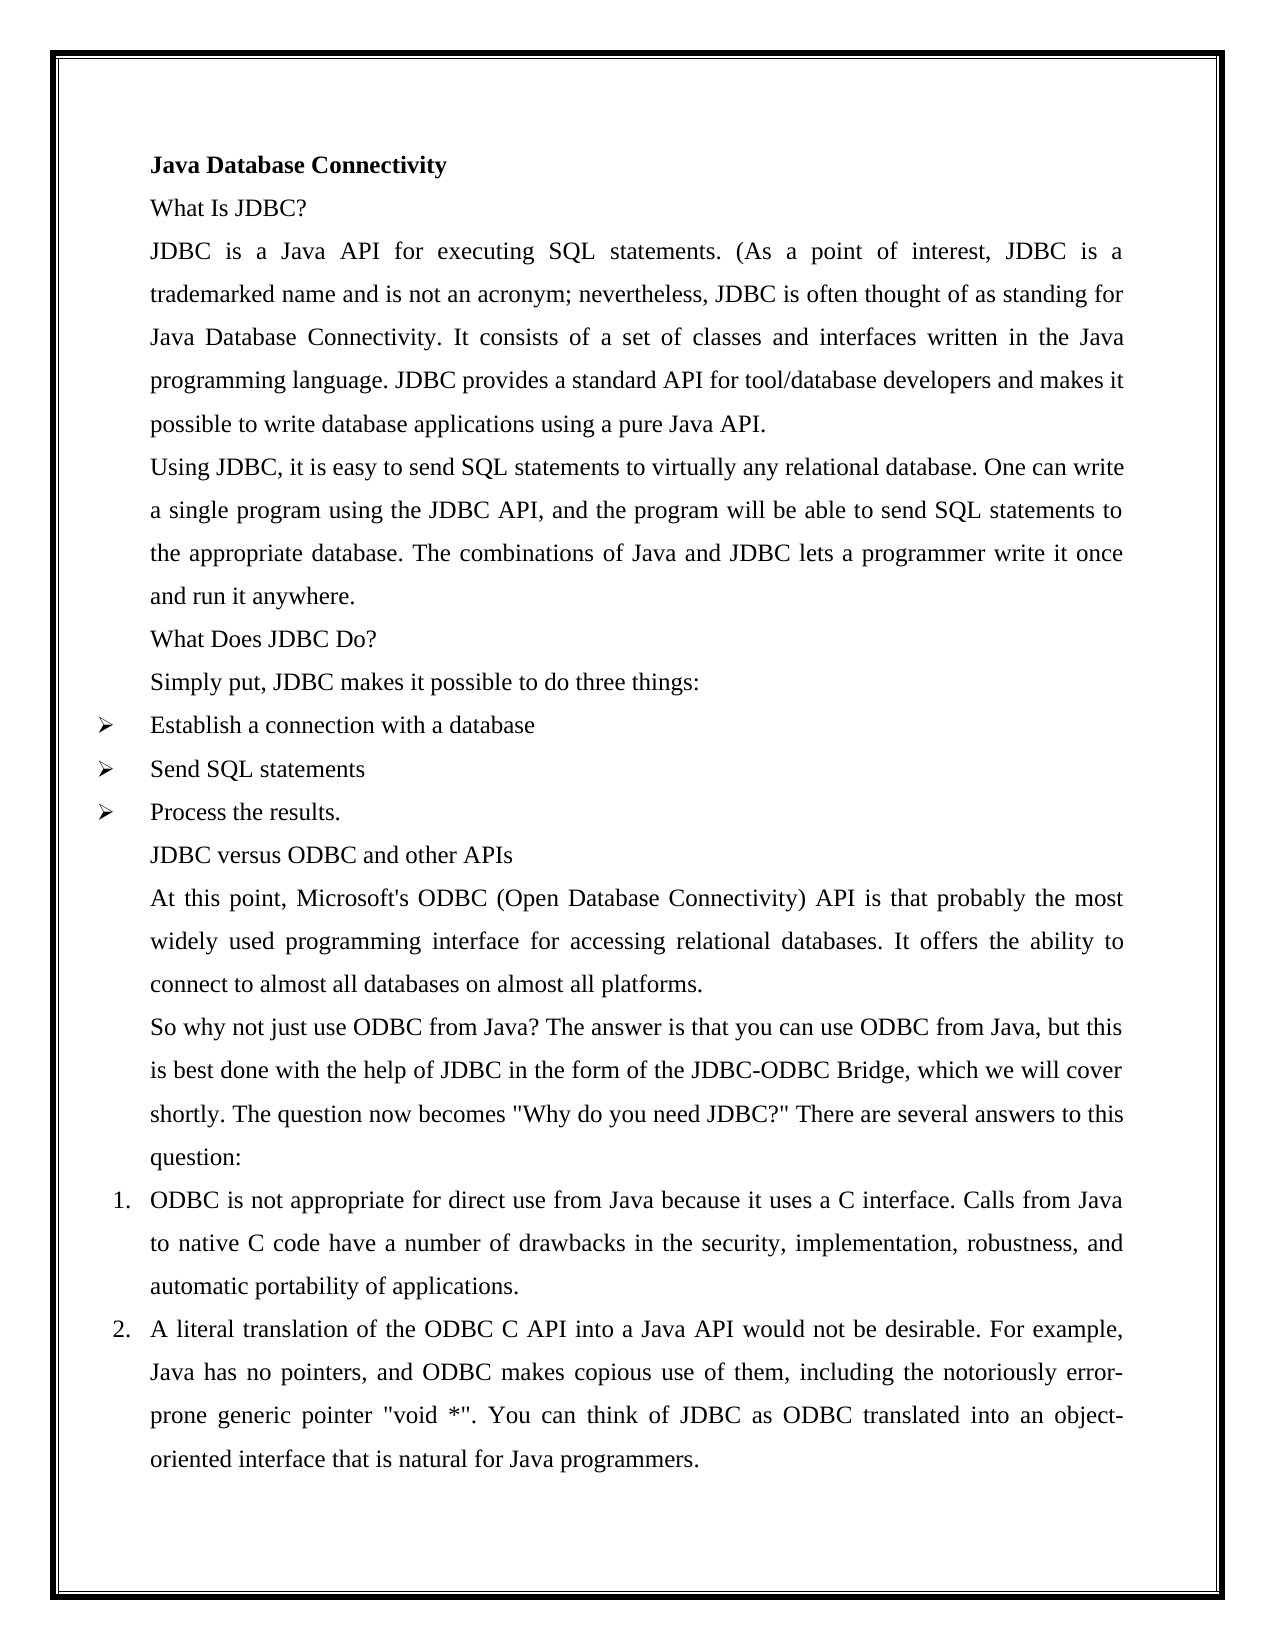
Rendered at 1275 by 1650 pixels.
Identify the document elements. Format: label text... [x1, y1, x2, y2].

text JDBC versus ODBC and other APIs [150, 840, 1125, 869]
text Using JDBC, it is easy to send SQL statements to virtually any relational database. One can write a single program using the JDBC API, and the program will be able to send SQL statements to the appropriate database. The combinations of Java and JDBC lets a programmer write it once and run it anywhere. [150, 452, 1125, 610]
list Establish a connection with a database [97, 711, 1125, 739]
text What Does JDBC Do? [150, 624, 1125, 653]
text Java Database Connectivity [150, 150, 1125, 179]
list ODBC is not appropriate for direct use from Java because it uses a C interface. Calls from Java to native C code have a number of drawbacks in the security, implementation, robustness, and automatic portability of applications. [112, 1185, 1125, 1300]
text So why not just use ODBC from Java? The answer is that you can use ODBC from Java, but this is best done with the help of JDBC in the form of the JDBC-ODBC Bridge, which we will cover shortly. The question now becomes "Why do you need JDBC?" There are several answers to this question: [150, 1012, 1125, 1171]
list Send SQL statements [97, 754, 1125, 782]
list A literal translation of the ODBC C API into a Java API would not be desirable. For example, Java has no pointers, and ODBC makes copious use of them, including the notoriously error-prone generic pointer "void *". You can think of JDBC as ODBC translated into an object-oriented interface that is natural for Java programmers. [112, 1314, 1125, 1472]
text JDBC is a Java API for executing SQL statements. (As a point of interest, JDBC is a trademarked name and is not an acronym; nevertheless, JDBC is often thought of as standing for Java Database Connectivity. It consists of a set of classes and interfaces written in the Java programming language. JDBC provides a standard API for tool/database developers and makes it possible to write database applications using a pure Java API. [150, 236, 1125, 437]
text Simply put, JDBC makes it possible to do three things: [150, 667, 1125, 696]
text At this point, Microsoft's ODBC (Open Database Connectivity) API is that probably the most widely used programming interface for accessing relational databases. It offers the ability to connect to almost all databases on almost all platforms. [150, 883, 1125, 998]
text What Is JDBC? [150, 193, 1125, 222]
list Process the results. [97, 797, 1125, 826]
